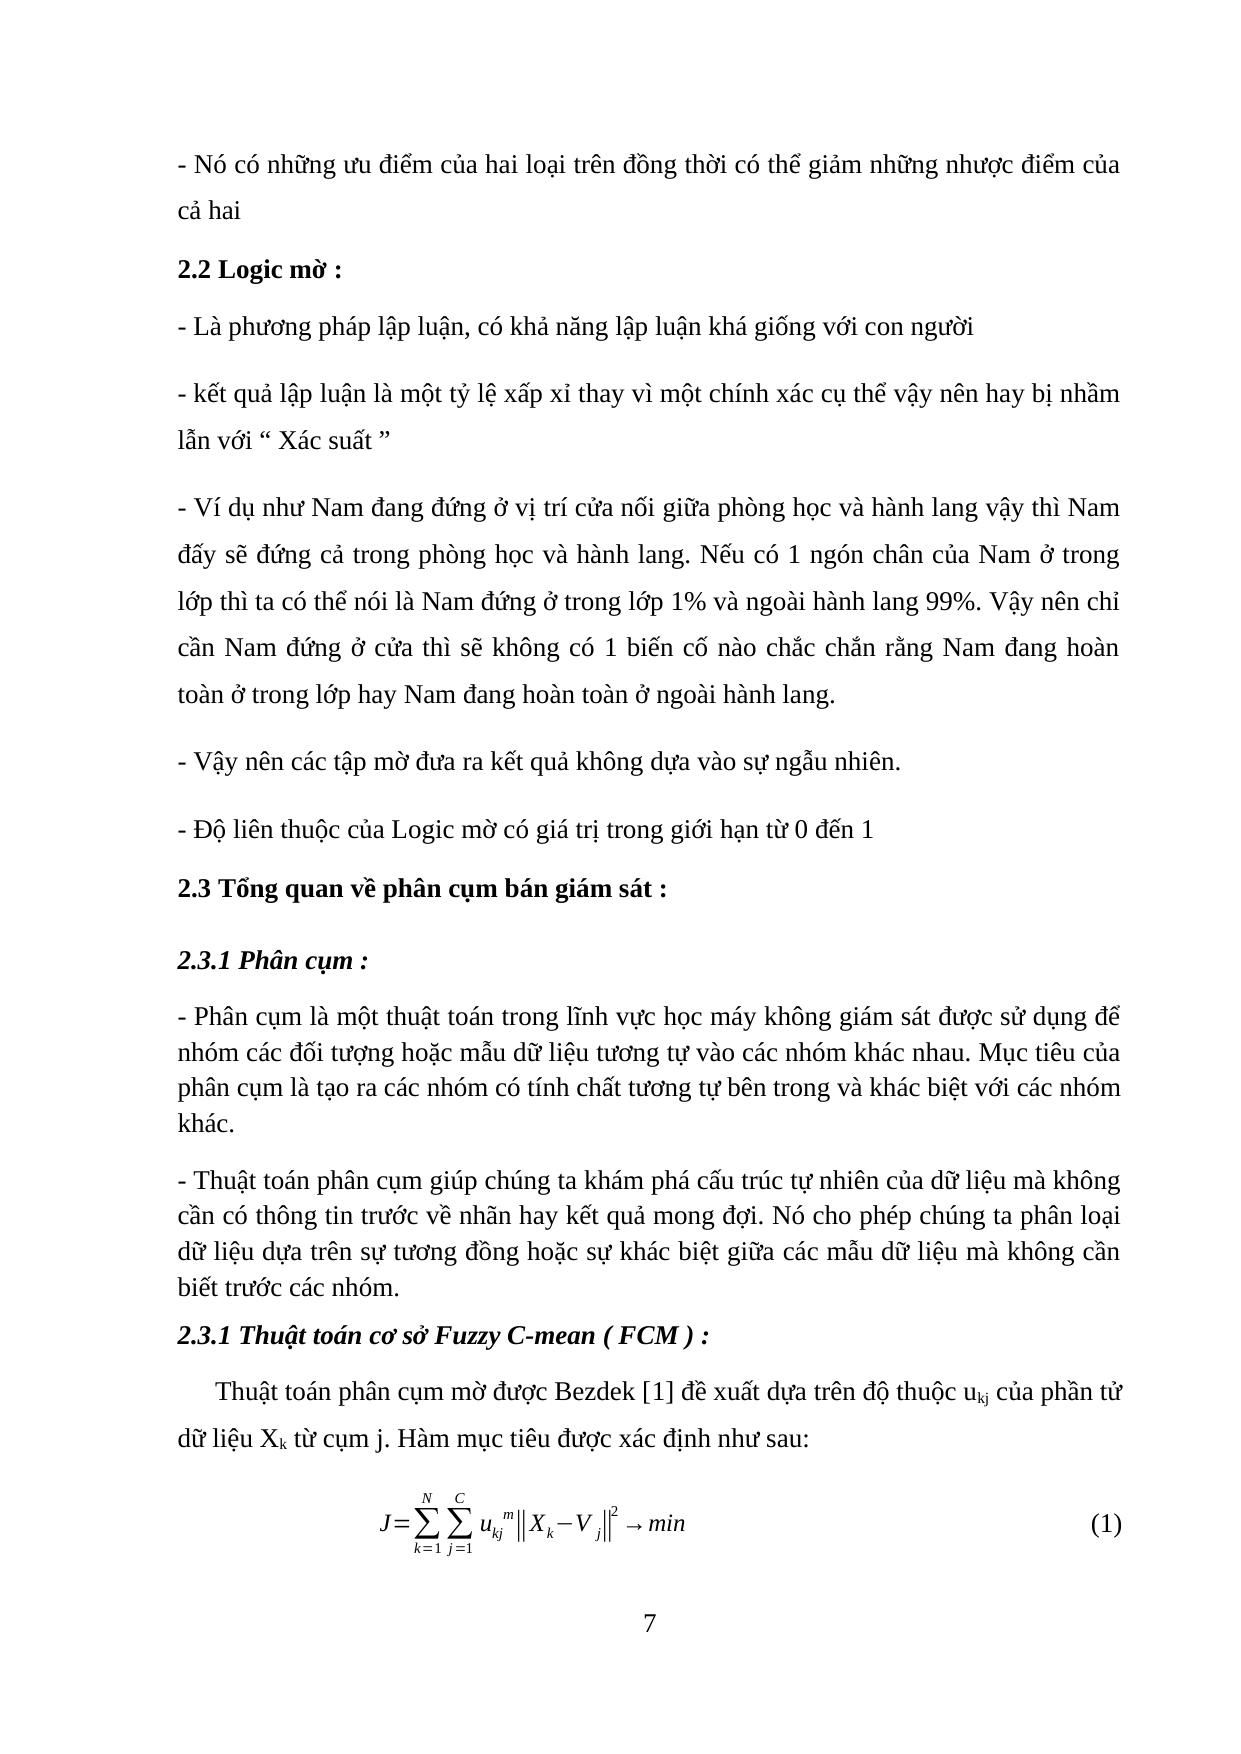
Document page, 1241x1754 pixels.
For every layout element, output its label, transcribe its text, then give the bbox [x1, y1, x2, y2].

subtitle 2.2 Logic mờ : [177, 253, 1122, 285]
text - Vậy nên các tập mờ đưa ra kết quả không dựa vào sự ngẫu nhiên. [177, 746, 1122, 777]
text - Ví dụ như Nam đang đứng ở vị trí cửa nối giữa phòng học và hành lang vậy thì Nam đấy sẽ đứng cả trong phòng học và hành lang. Nếu có 1 ngón chân của Nam ở trong lớp thì ta có thể nói là Nam đứng ở trong lớp 1% và ngoài hành lang 99%. Vậy nên chỉ cần Nam đứng ở cửa thì sẽ không có 1 biến cố nào chắc chắn rằng Nam đang hoàn toàn ở trong lớp hay Nam đang hoàn toàn ở ngoài hành lang. [177, 491, 1122, 709]
text - Độ liên thuộc của Logic mờ có giá trị trong giới hạn từ 0 đến 1 [177, 813, 1122, 844]
text (1) [177, 1489, 1122, 1557]
text Thuật toán phân cụm mờ được Bezdek [1] đề xuất dựa trên độ thuộc ukj của phần tử dữ liệu Xk từ cụm j. Hàm mục tiêu được xác định như sau: [177, 1375, 1122, 1453]
subtitle 2.3 Tổng quan về phân cụm bán giám sát : [177, 872, 1122, 903]
text - kết quả lập luận là một tỷ lệ xấp xỉ thay vì một chính xác cụ thể vậy nên hay bị nhầm lẫn với “ Xác suất ” [177, 377, 1122, 455]
subtitle 2.3.1 Phân cụm : [177, 944, 1122, 975]
text - Nó có những ưu điểm của hai loại trên đồng thời có thể giảm những nhược điểm của cả hai [177, 148, 1122, 226]
text - Thuật toán phân cụm giúp chúng ta khám phá cấu trúc tự nhiên của dữ liệu mà không cần có thông tin trước về nhãn hay kết quả mong đợi. Nó cho phép chúng ta phân loại dữ liệu dựa trên sự tương đồng hoặc sự khác biệt giữa các mẫu dữ liệu mà không cần biết trước các nhóm. [177, 1164, 1122, 1302]
text - Phân cụm là một thuật toán trong lĩnh vực học máy không giám sát được sử dụng để nhóm các đối tượng hoặc mẫu dữ liệu tương tự vào các nhóm khác nhau. Mục tiêu của phân cụm là tạo ra các nhóm có tính chất tương tự bên trong và khác biệt với các nhóm khác. [177, 1000, 1122, 1138]
subtitle 2.3.1 Thuật toán cơ sở Fuzzy C-mean ( FCM ) : [177, 1319, 1122, 1350]
text - Là phương pháp lập luận, có khả năng lập luận khá giống với con người [177, 310, 1122, 341]
